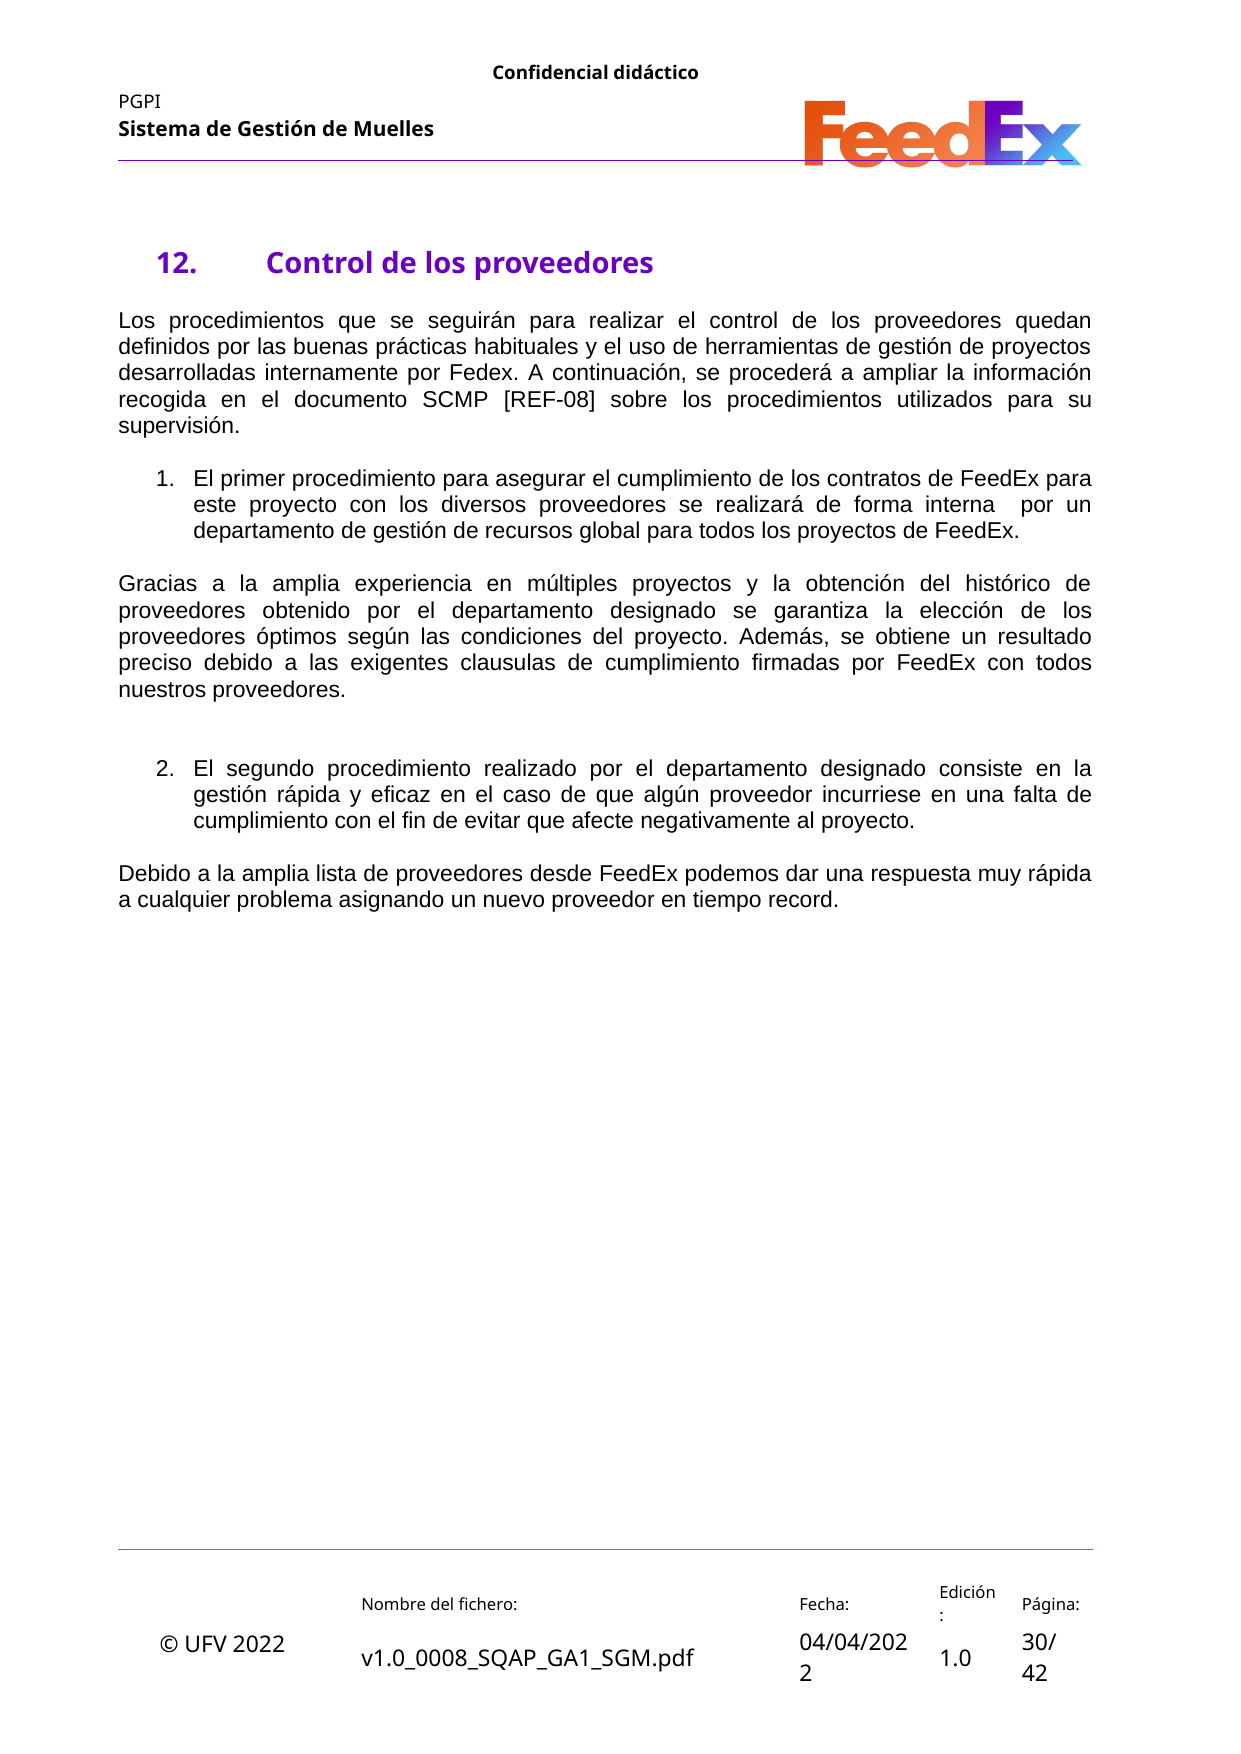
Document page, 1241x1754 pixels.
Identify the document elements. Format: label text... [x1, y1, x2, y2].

picture [801, 88, 1084, 173]
list El segundo procedimiento realizado por el departamento designado consiste en la gestión rápida y eficaz en el caso de que algún proveedor incurriese en una falta de cumplimiento con el fin de evitar que afecte negativamente al proyecto. [156, 755, 1092, 834]
list El primer procedimiento para asegurar el cumplimiento de los contratos de FeedEx para este proyecto con los diversos proveedores se realizará de forma interna por un departamento de gestión de recursos global para todos los proyectos de FeedEx. [156, 465, 1092, 544]
subtitle Control de los proveedores [156, 242, 1092, 282]
text Gracias a la amplia experiencia en múltiples proyectos y la obtención del histórico de proveedores obtenido por el departamento designado se garantiza la elección de los proveedores óptimos según las condiciones del proyecto. Además, se obtiene un resultado preciso debido a las exigentes clausulas de cumplimiento firmadas por FeedEx con todos nuestros proveedores. [118, 570, 1092, 702]
text Los procedimientos que se seguirán para realizar el control de los proveedores quedan definidos por las buenas prácticas habituales y el uso de herramientas de gestión de proyectos desarrolladas internamente por Fedex. A continuación, se procederá a ampliar la información recogida en el documento SCMP [REF-08] sobre los procedimientos utilizados para su supervisión. [118, 307, 1092, 438]
text Debido a la amplia lista de proveedores desde FeedEx podemos dar una respuesta muy rápida a cualquier problema asignando un nuevo proveedor en tiempo record. [118, 860, 1092, 913]
